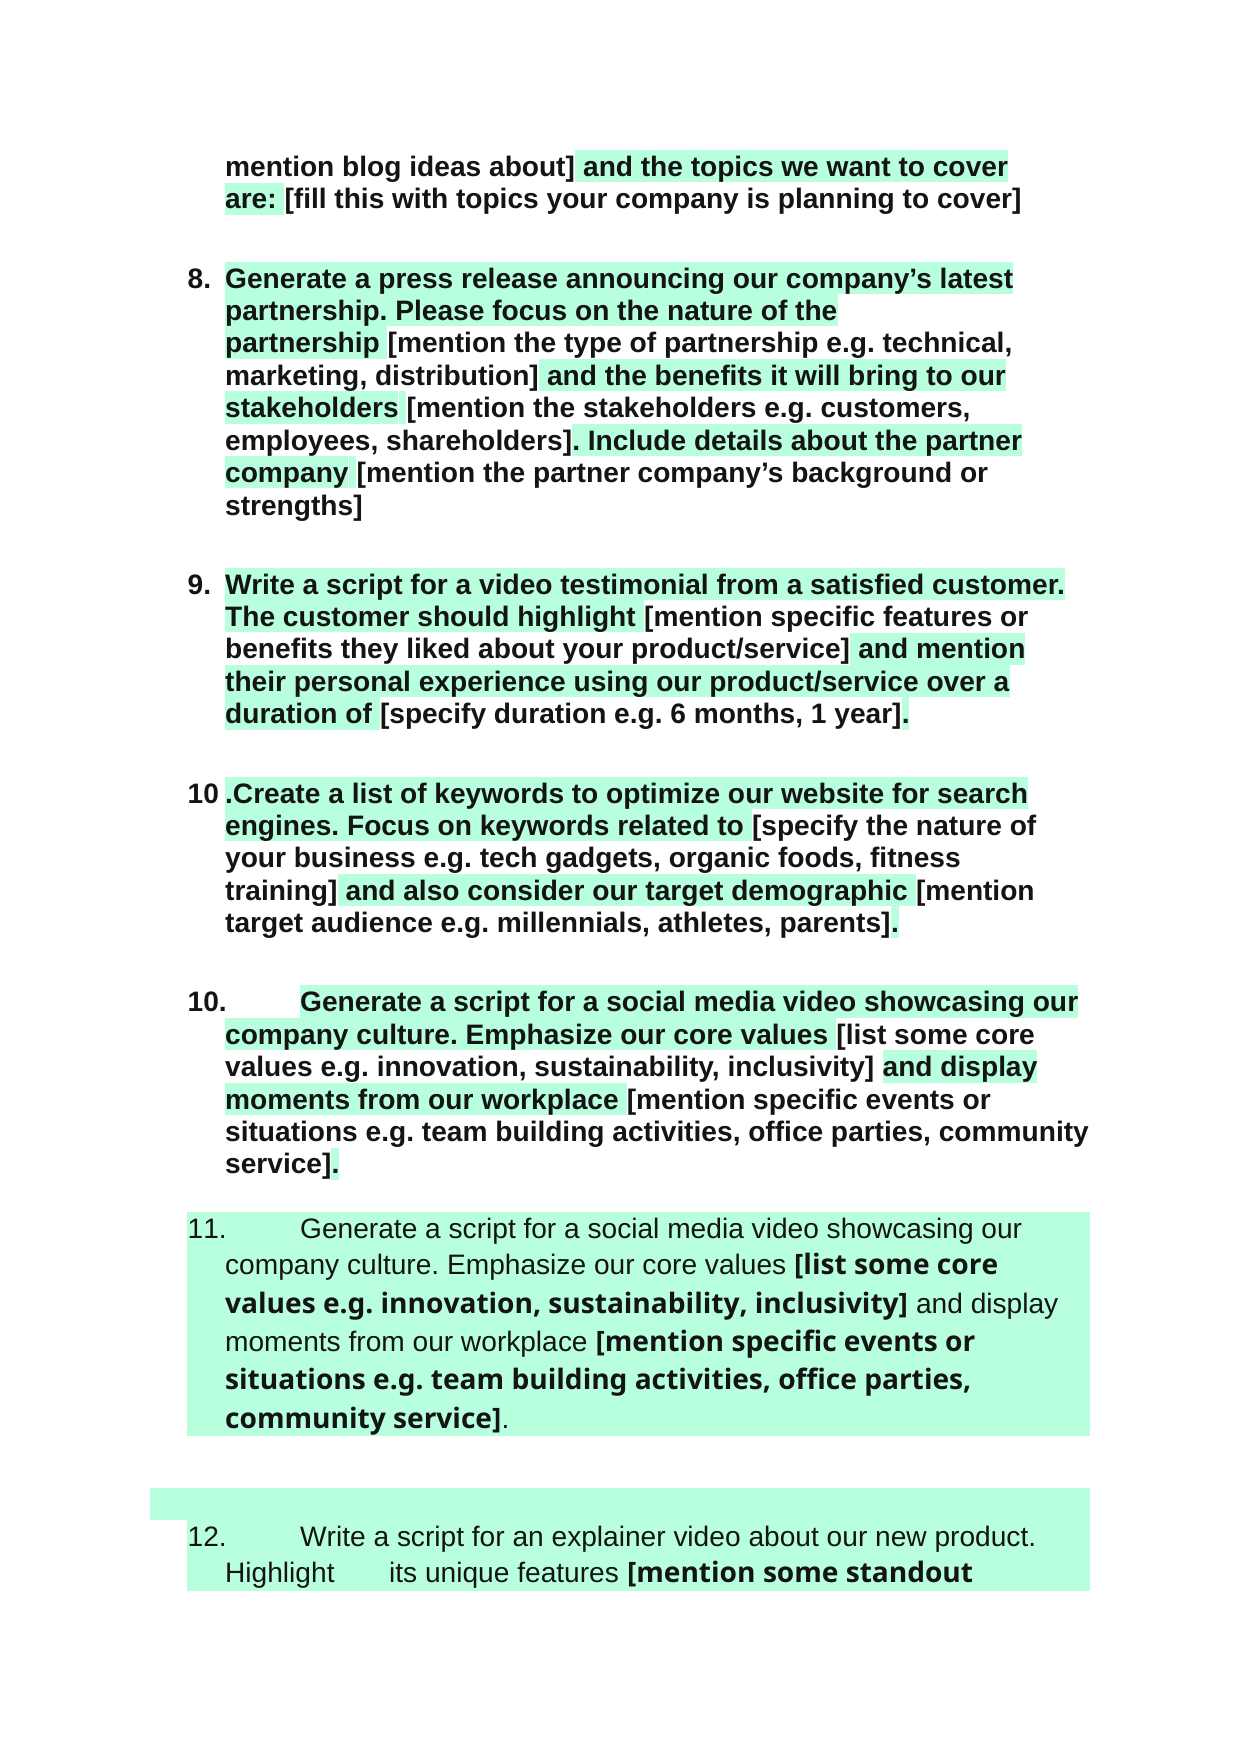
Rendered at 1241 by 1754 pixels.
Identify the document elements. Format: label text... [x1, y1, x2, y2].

list Generate a script for a social media video showcasing our company culture. Emphasize our core values [list some core values e.g. innovation, sustainability, inclusivity] and display moments from our workplace [mention specific events or situations e.g. team building activities, office parties, community service]. [187, 1212, 1090, 1436]
subtitle .Create a list of keywords to optimize our website for search engines. Focus on keywords related to [specify the nature of your business e.g. tech gadgets, organic foods, fitness training] and also consider our target demographic [mention target audience e.g. millennials, athletes, parents]. [187, 777, 1090, 938]
subtitle Write a script for a video testimonial from a satisfied customer. The customer should highlight [mention specific features or benefits they liked about your product/service] and mention their personal experience using our product/service over a duration of [specify duration e.g. 6 months, 1 year]. [187, 568, 1090, 730]
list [187, 1520, 1090, 1591]
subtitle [187, 150, 1090, 215]
subtitle Generate a script for a social media video showcasing our company culture. Emphasize our core values [list some core values e.g. innovation, sustainability, inclusivity] and display moments from our workplace [mention specific events or situations e.g. team building activities, office parties, community service]. [187, 985, 1090, 1180]
subtitle Generate a press release announcing our company’s latest partnership. Please focus on the nature of the partnership [mention the type of partnership e.g. technical, marketing, distribution] and the benefits it will bring to our stakeholders [mention the stakeholders e.g. customers, employees, shareholders]. Include details about the partner company [mention the partner company’s background or strengths] [187, 262, 1090, 521]
